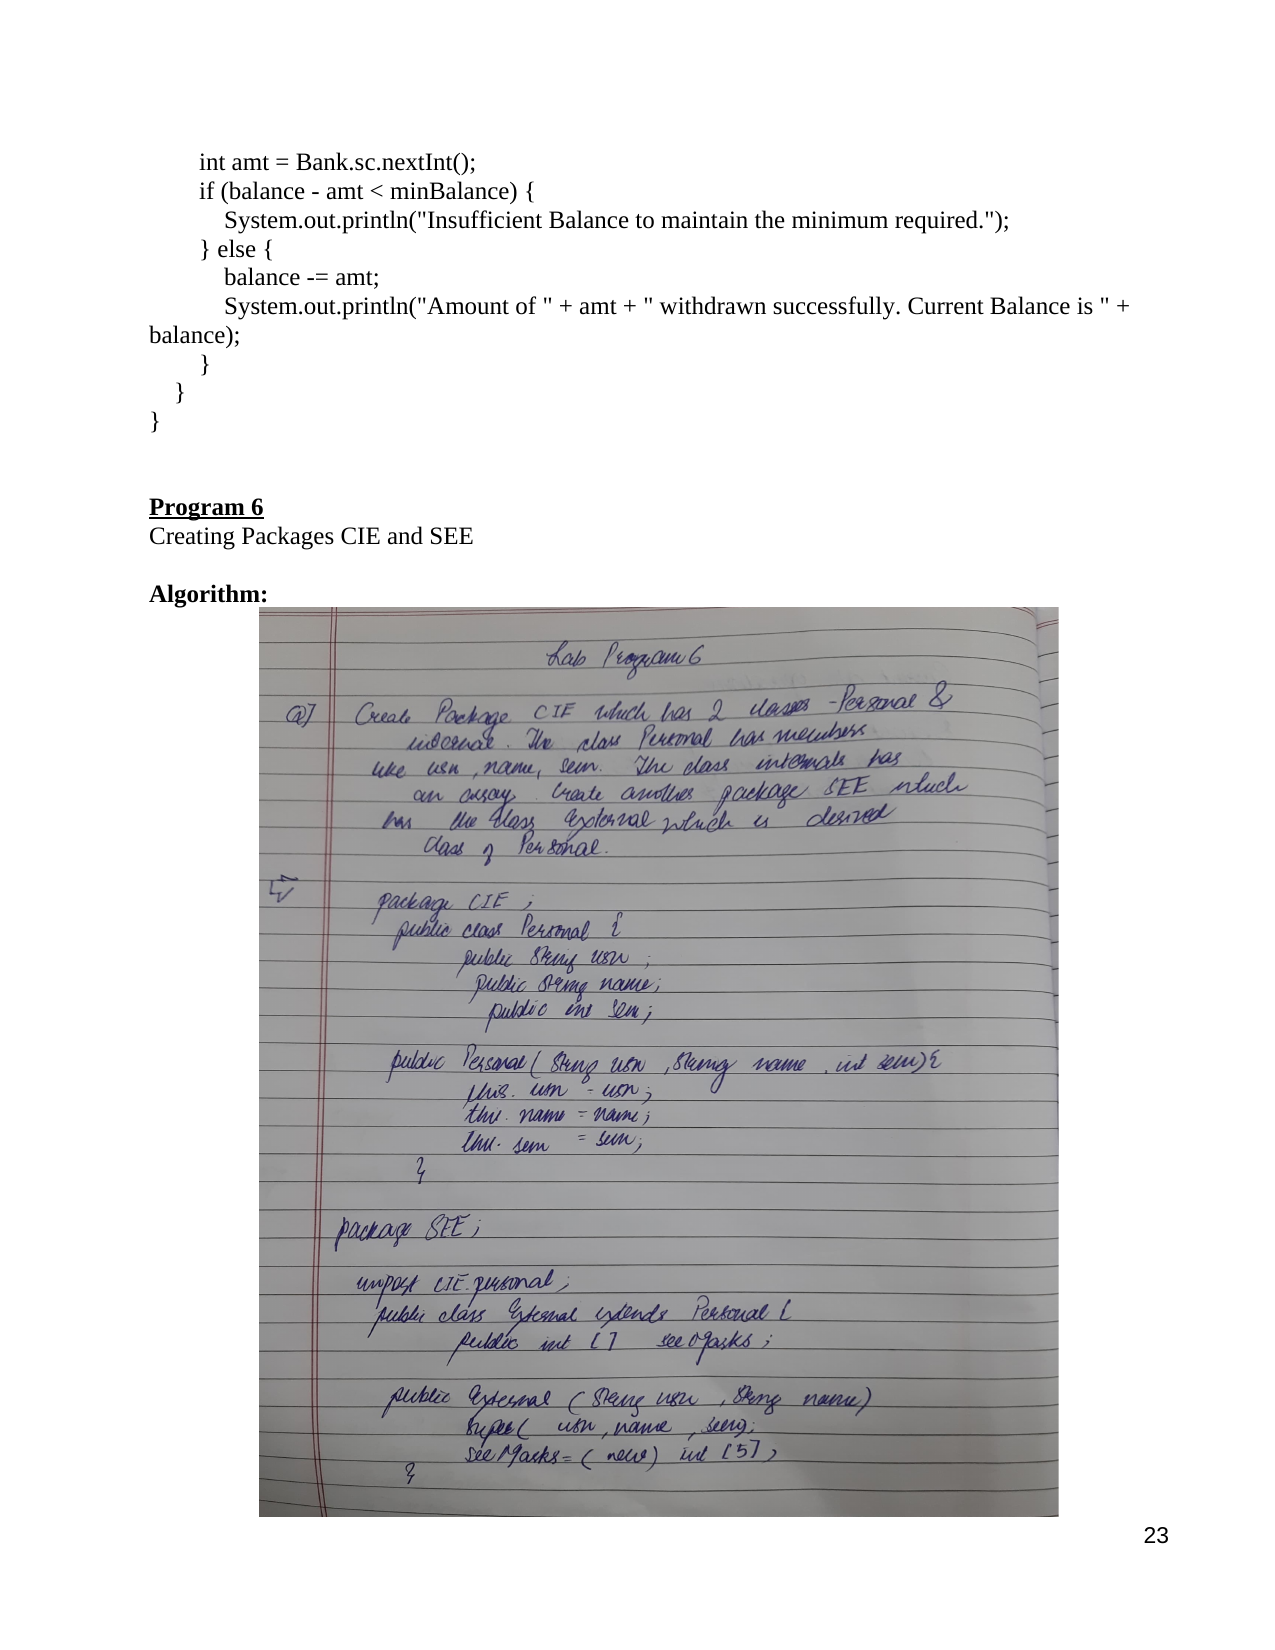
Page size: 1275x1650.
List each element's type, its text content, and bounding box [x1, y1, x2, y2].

text System.out.println("Insufficient Balance to maintain the minimum required."); [149, 205, 1169, 234]
text if (balance - amt < minBalance) { [149, 176, 1169, 205]
text Algorithm: [149, 579, 1169, 607]
text Program 6 [149, 492, 1169, 521]
text } [149, 406, 1169, 435]
text } [149, 377, 1169, 406]
text System.out.println("Amount of " + amt + " withdrawn successfully. Current Balance is " + balance); [149, 291, 1169, 349]
picture [259, 607, 1059, 1517]
text int amt = Bank.sc.nextInt(); [149, 147, 1169, 176]
text balance -= amt; [149, 262, 1169, 291]
text } [149, 349, 1169, 377]
text } else { [149, 234, 1169, 262]
text Creating Packages CIE and SEE [149, 521, 1169, 550]
